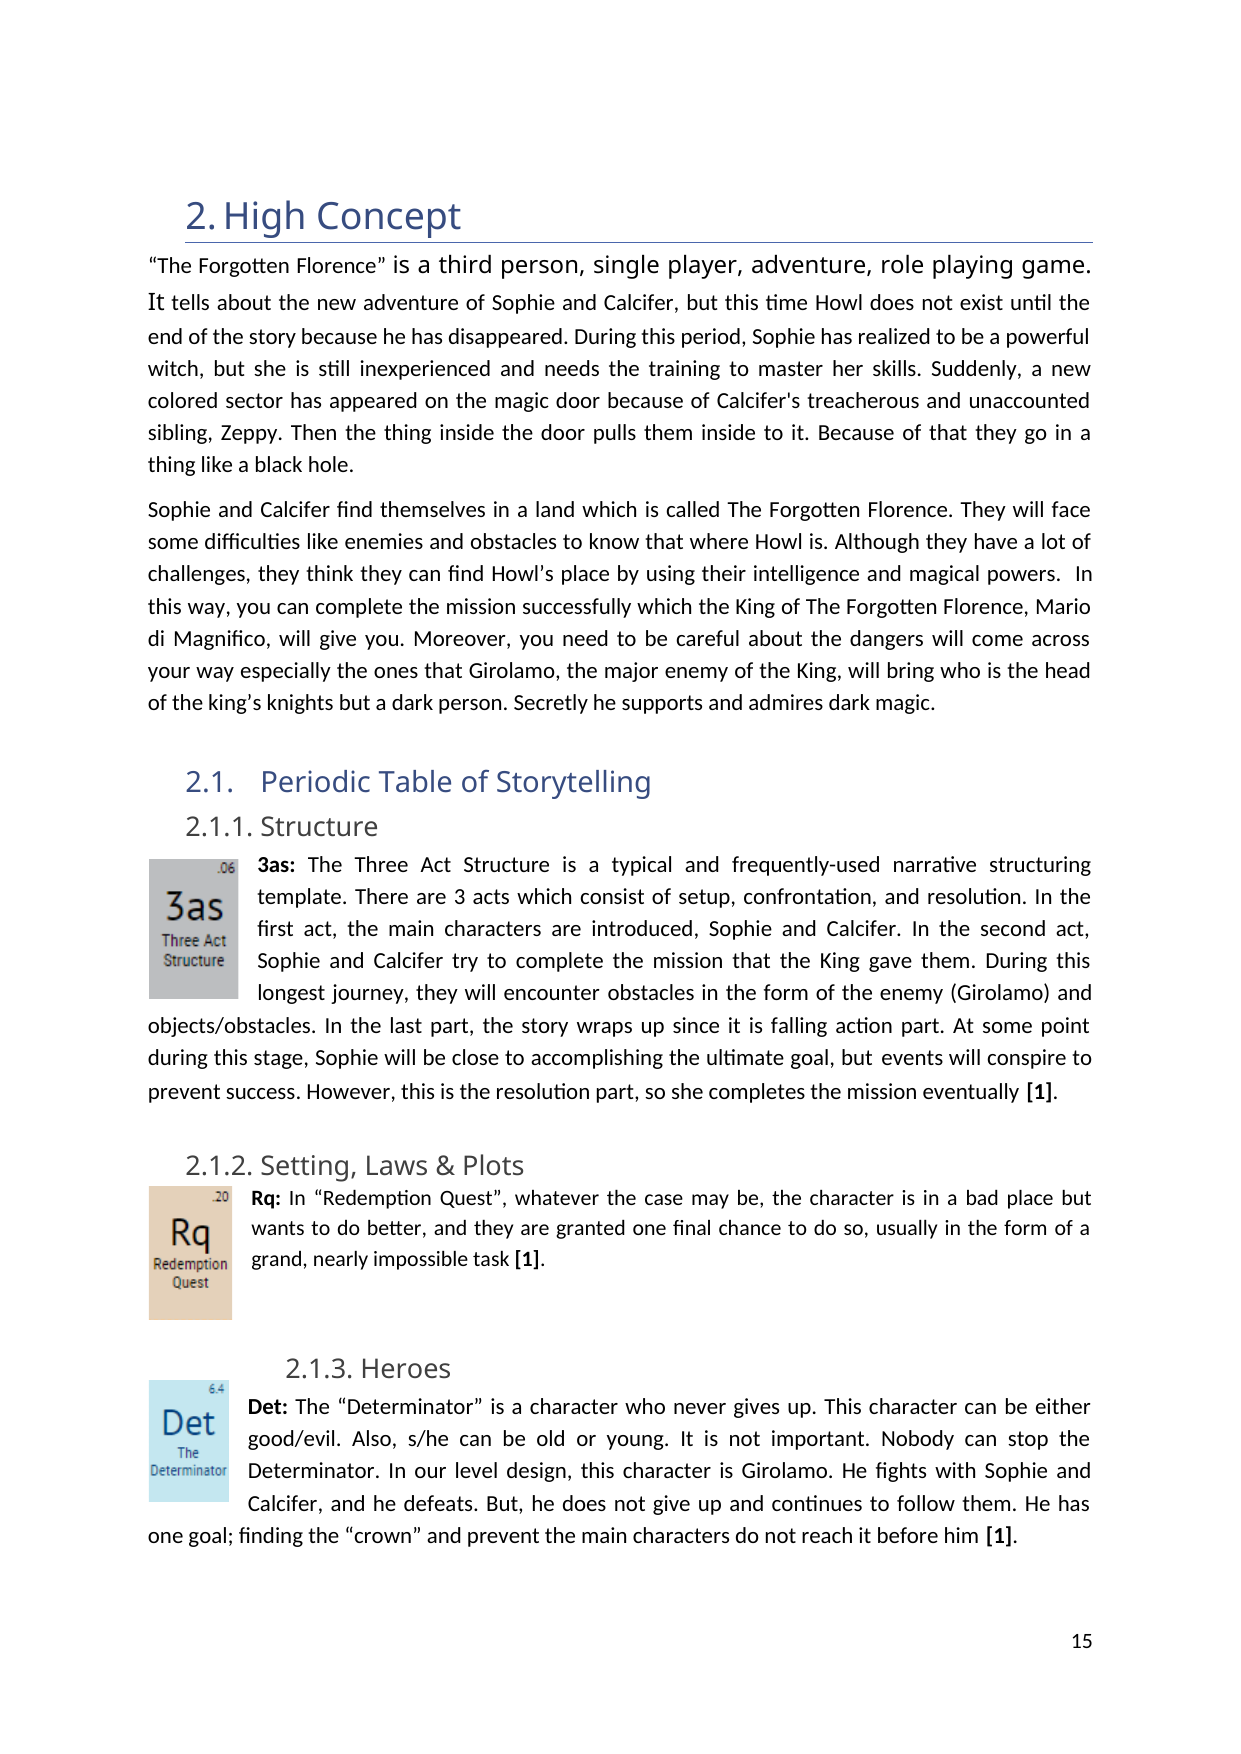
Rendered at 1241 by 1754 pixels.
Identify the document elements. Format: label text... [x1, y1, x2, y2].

subtitle Periodic Table of Storytelling [185, 762, 1093, 801]
text Sophie and Calcifer find themselves in a land which is called The Forgotten Florence. They will face some difficulties like enemies and obstacles to know that where Howl is. Although they have a lot of challenges, they think they can find Howl’s place by using their intelligence and magical powers. In this way, you can complete the mission successfully which the King of The Forgotten Florence, Mario di Magnifico, will give you. Moreover, you need to be careful about the dangers will come across your way especially the ones that Girolamo, the major enemy of the King, will bring who is the head of the king’s knights but a dark person. Secretly he supports and admires dark magic. [148, 495, 1093, 716]
text Rq: In “Redemption Quest”, whatever the case may be, the character is in a bad place but wants to do better, and they are granted one final chance to do so, usually in the form of a grand, nearly impossible task [1]. [148, 1184, 1093, 1272]
picture [147, 1186, 231, 1318]
subtitle Structure [185, 807, 1093, 844]
subtitle Setting, Laws & Plots [185, 1147, 1093, 1184]
picture [147, 1380, 228, 1499]
subtitle High Concept [185, 189, 1093, 242]
text 3as: The Three Act Structure is a typical and frequently-used narrative structuring template. There are 3 acts which consist of setup, confrontation, and resolution. In the first act, the main characters are introduced, Sophie and Calcifer. In the second act, Sophie and Calcifer try to complete the mission that the King gave them. During this longest journey, they will encounter obstacles in the form of the enemy (Girolamo) and objects/obstacles. In the last part, the story wraps up since it is falling action part. At some point during this stage, Sophie will be close to accomplishing the ultimate goal, but events will conspire to prevent success. However, this is the resolution part, so she completes the mission eventually [1]. [148, 850, 1093, 1106]
picture [147, 859, 238, 996]
text “The Forgotten Florence” is a third person, single player, adventure, role playing game. It tells about the new adventure of Sophie and Calcifer, but this time Howl does not exist until the end of the story because he has disappeared. During this period, Sophie has realized to be a powerful witch, but she is still inexperienced and needs the training to master her skills. Suddenly, a new colored sector has appeared on the magic door because of Calcifer's treacherous and unaccounted sibling, Zeppy. Then the thing inside the door pulls them inside to it. Because of that they go in a thing like a black hole. [148, 248, 1093, 478]
text Det: The “Determinator” is a character who never gives up. This character can be either good/evil. Also, s/he can be old or young. It is not important. Nobody can stop the Determinator. In our level design, this character is Girolamo. He fights with Sophie and Calcifer, and he defeats. But, he does not give up and continues to follow them. He has one goal; finding the “crown” and prevent the main characters do not reach it before him [1]. [148, 1392, 1093, 1549]
subtitle Heroes [185, 1350, 1093, 1387]
